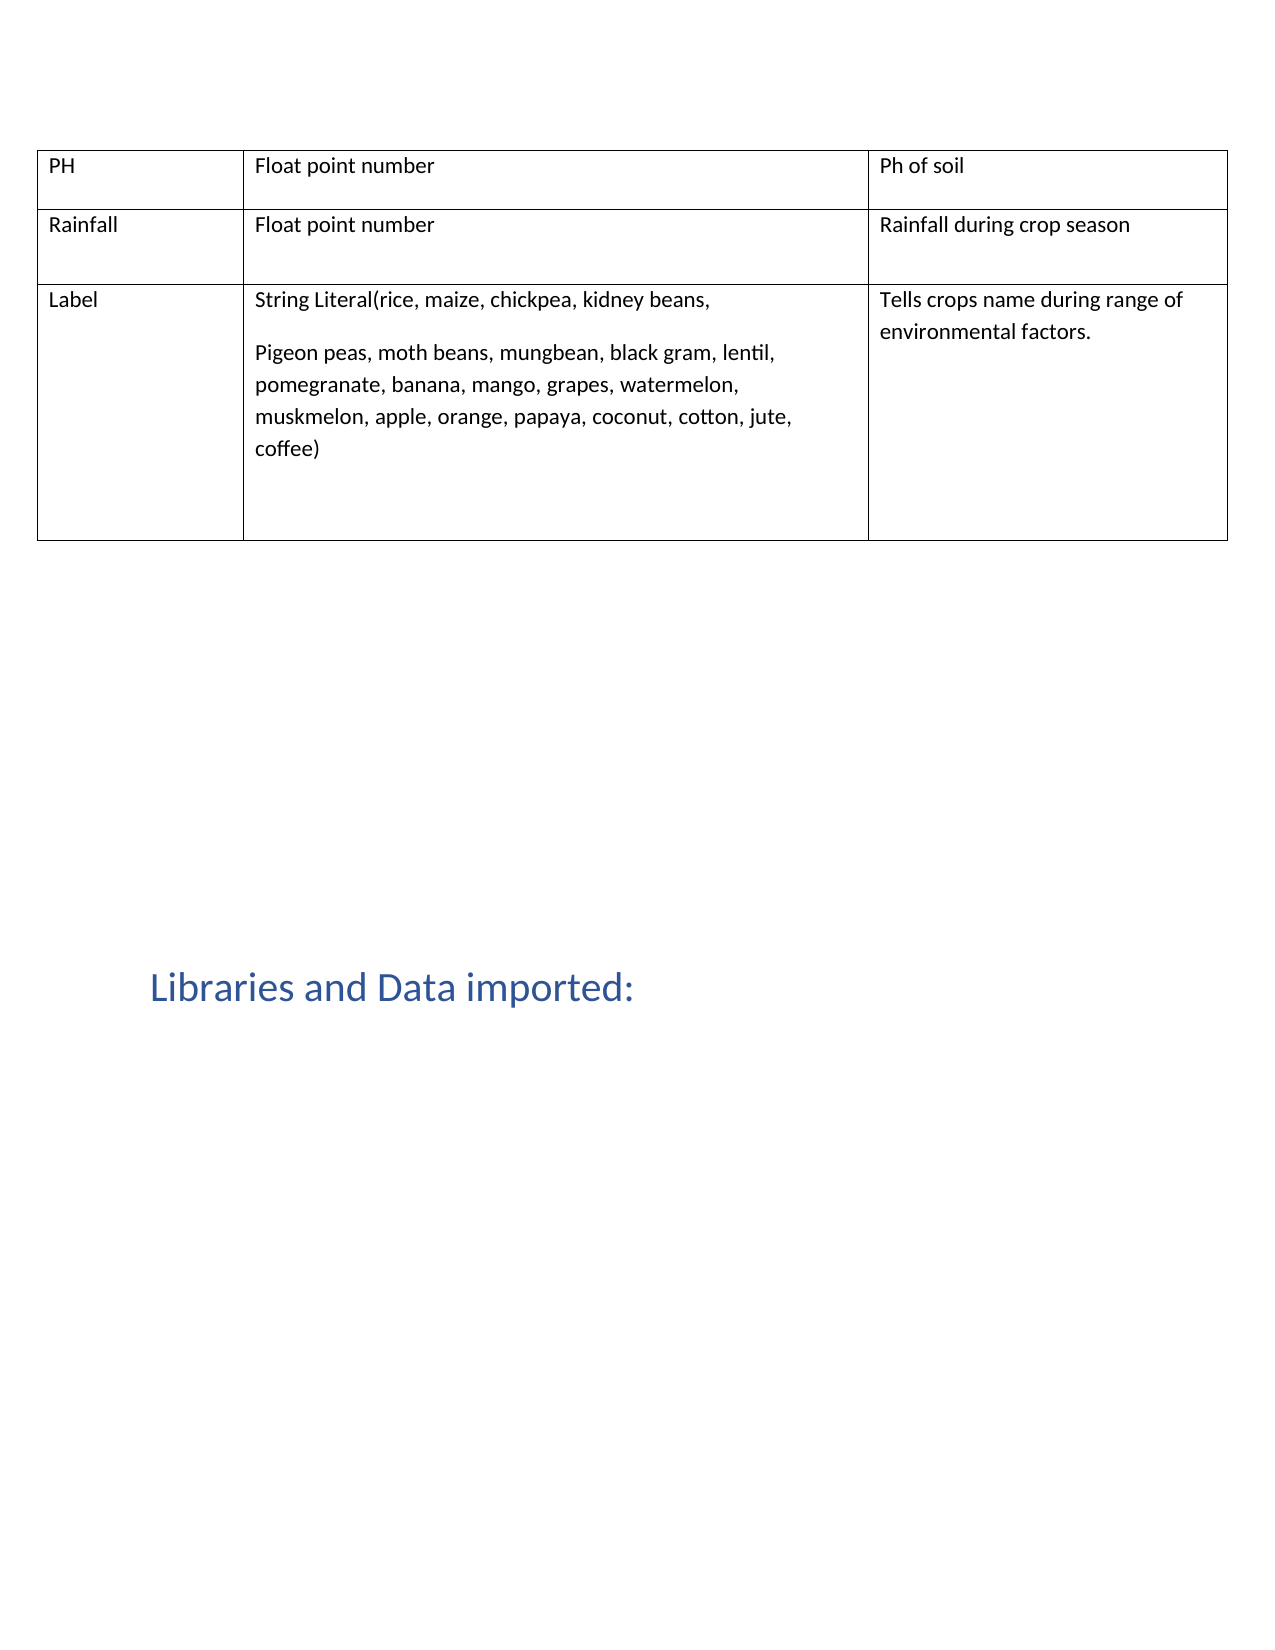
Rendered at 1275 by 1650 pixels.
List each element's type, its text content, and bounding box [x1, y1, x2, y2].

text Libraries and Data imported: [150, 961, 1125, 1012]
table_cell Tells crops name during range of environmental factors. [869, 285, 1227, 540]
table_cell Float point number [244, 151, 868, 209]
table_cell PH [38, 151, 243, 209]
table_cell Rainfall [38, 210, 243, 284]
table_cell Rainfall during crop season [869, 210, 1227, 284]
table_cell Label [38, 285, 243, 540]
table_cell String Literal(rice, maize, chickpea, kidney beans, Pigeon peas, moth beans, mungbean, black gram, lentil, pomegranate, banana, mango, grapes, watermelon, muskmelon, apple, orange, papaya, coconut, cotton, jute, coffee) [244, 285, 868, 540]
table_cell Float point number [244, 210, 868, 284]
table_cell Ph of soil [869, 151, 1227, 209]
